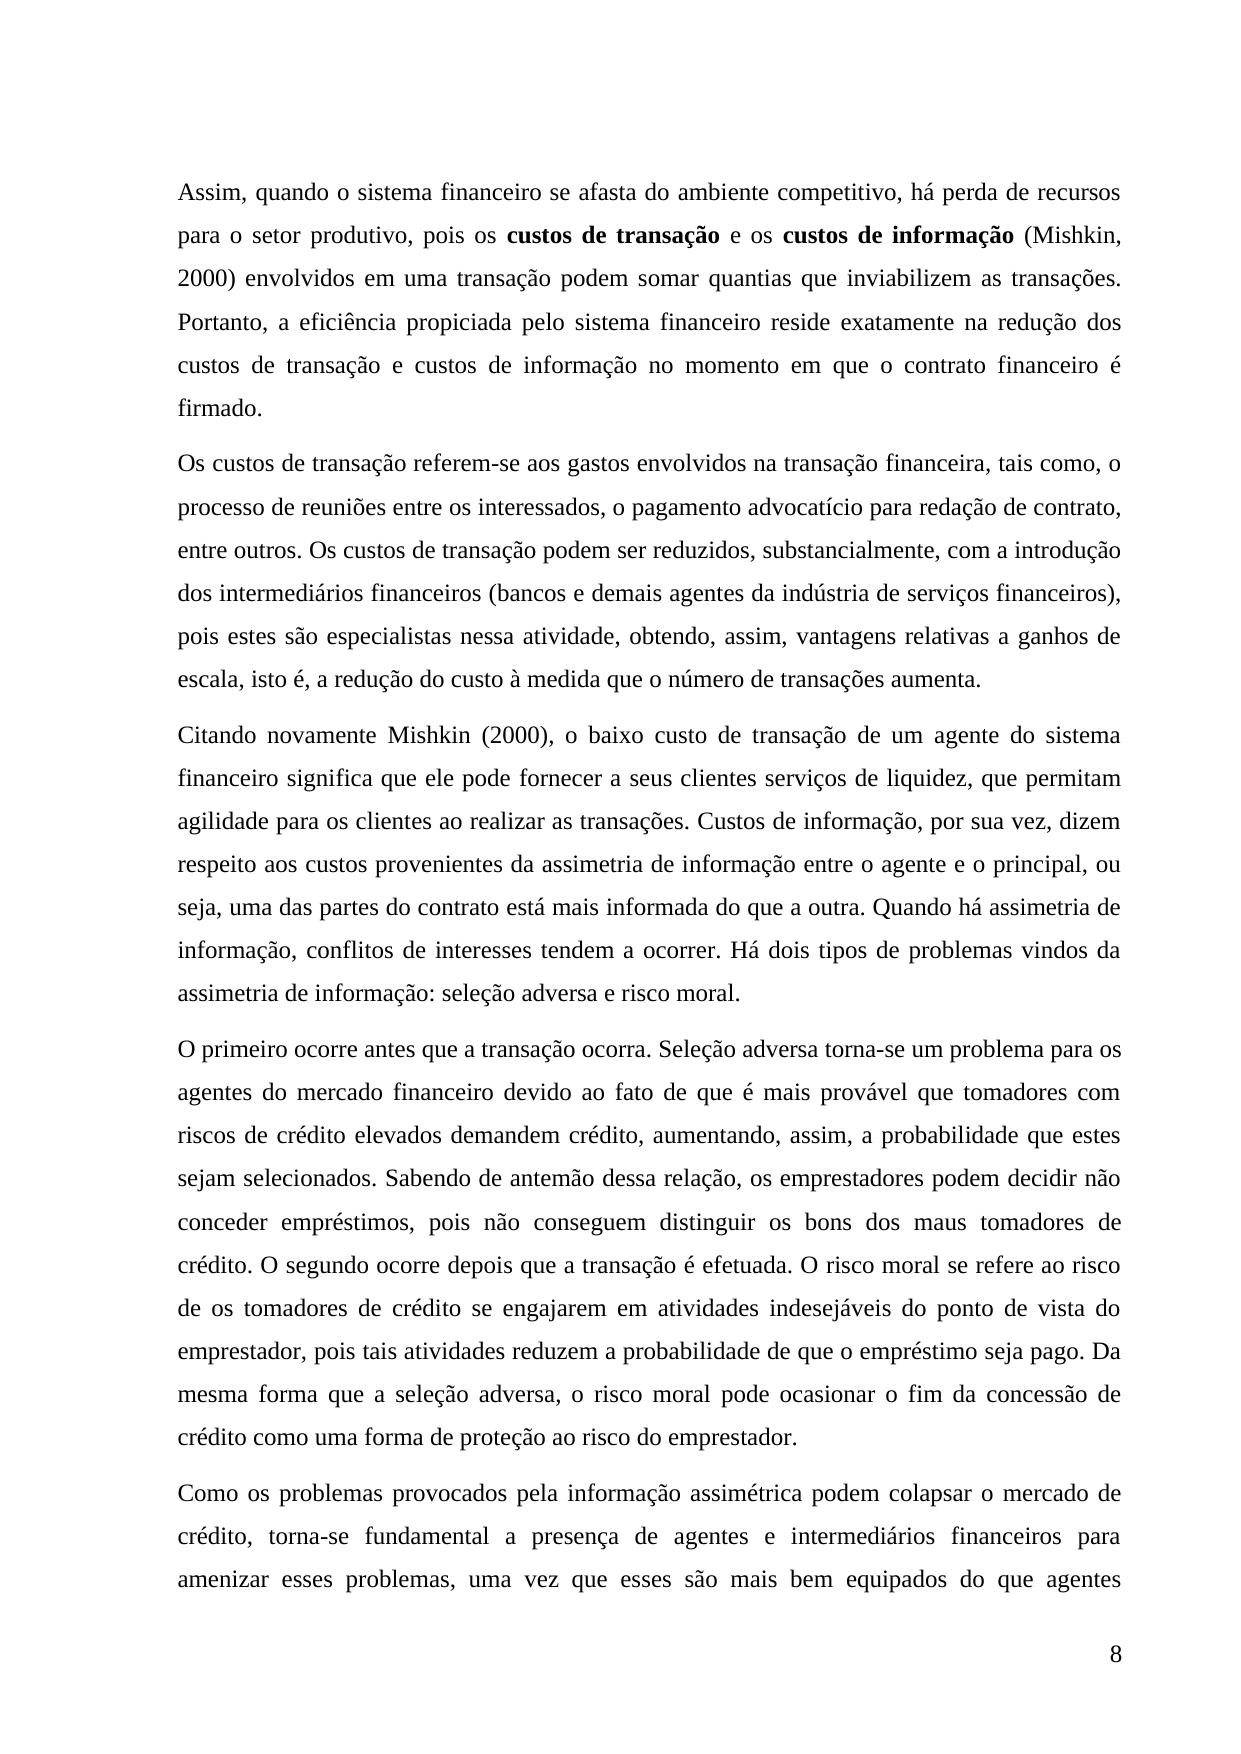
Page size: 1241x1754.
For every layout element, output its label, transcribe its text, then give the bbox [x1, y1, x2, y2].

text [177, 1478, 1122, 1593]
text O primeiro ocorre antes que a transação ocorra. Seleção adversa torna-se um problema para os agentes do mercado financeiro devido ao fato de que é mais provável que tomadores com riscos de crédito elevados demandem crédito, aumentando, assim, a probabilidade que estes sejam selecionados. Sabendo de antemão dessa relação, os emprestadores podem decidir não conceder empréstimos, pois não conseguem distinguir os bons dos maus tomadores de crédito. O segundo ocorre depois que a transação é efetuada. O risco moral se refere ao risco de os tomadores de crédito se engajarem em atividades indesejáveis do ponto de vista do emprestador, pois tais atividades reduzem a probabilidade de que o empréstimo seja pago. Da mesma forma que a seleção adversa, o risco moral pode ocasionar o fim da concessão de crédito como uma forma de proteção ao risco do emprestador. [177, 1034, 1122, 1451]
text Assim, quando o sistema financeiro se afasta do ambiente competitivo, há perda de recursos para o setor produtivo, pois os custos de transação e os custos de informação (Mishkin, 2000) envolvidos em uma transação podem somar quantias que inviabilizem as transações. Portanto, a eficiência propiciada pelo sistema financeiro reside exatamente na redução dos custos de transação e custos de informação no momento em que o contrato financeiro é firmado. [177, 177, 1122, 422]
text Citando novamente Mishkin (2000), o baixo custo de transação de um agente do sistema financeiro significa que ele pode fornecer a seus clientes serviços de liquidez, que permitam agilidade para os clientes ao realizar as transações. Custos de informação, por sua vez, dizem respeito aos custos provenientes da assimetria de informação entre o agente e o principal, ou seja, uma das partes do contrato está mais informada do que a outra. Quando há assimetria de informação, conflitos de interesses tendem a ocorrer. Há dois tipos de problemas vindos da assimetria de informação: seleção adversa e risco moral. [177, 720, 1122, 1007]
text Os custos de transação referem-se aos gastos envolvidos na transação financeira, tais como, o processo de reuniões entre os interessados, o pagamento advocatício para redação de contrato, entre outros. Os custos de transação podem ser reduzidos, substancialmente, com a introdução dos intermediários financeiros (bancos e demais agentes da indústria de serviços financeiros), pois estes são especialistas nessa atividade, obtendo, assim, vantagens relativas a ganhos de escala, isto é, a redução do custo à medida que o número de transações aumenta. [177, 448, 1122, 693]
